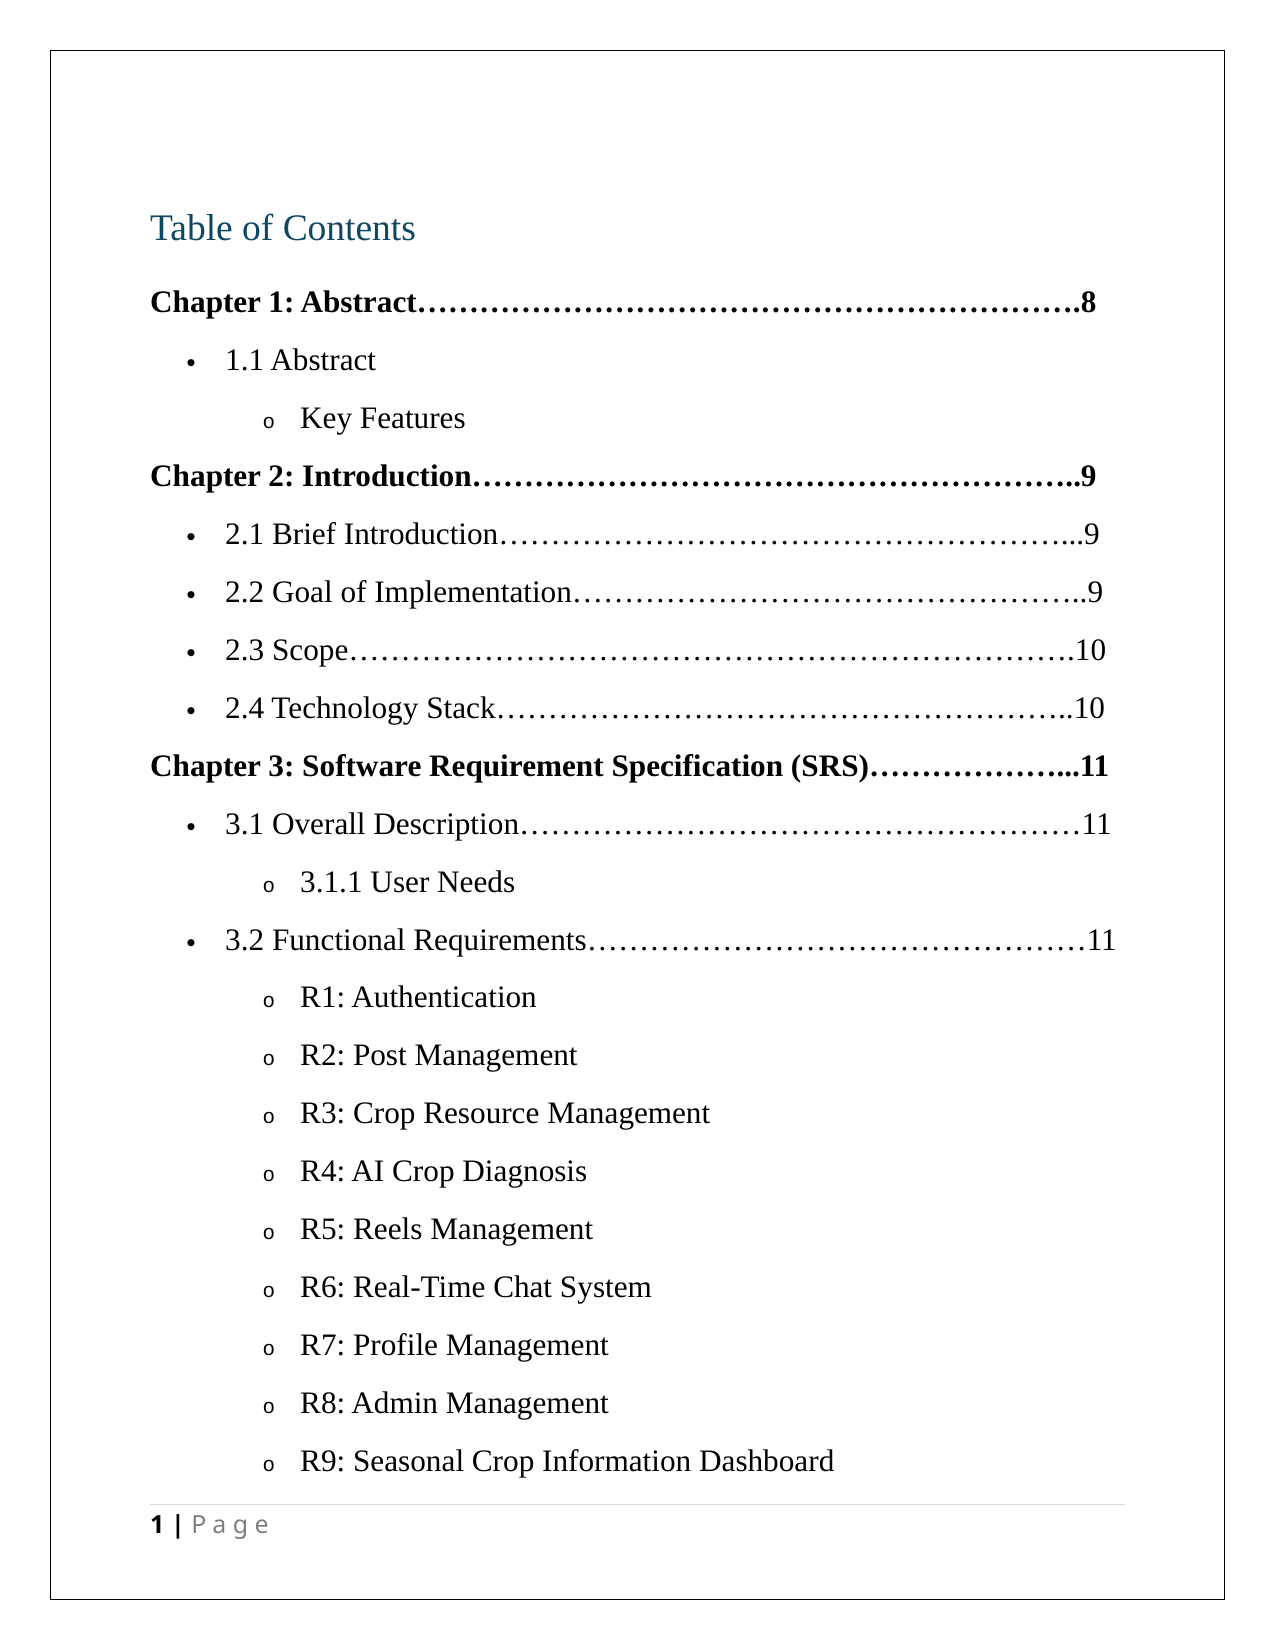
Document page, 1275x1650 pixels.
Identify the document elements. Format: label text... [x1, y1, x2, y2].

list R2: Post Management [262, 1037, 1125, 1072]
list 1.1 Abstract [187, 342, 1125, 377]
text Chapter 2: Introduction…………………………………………………..9 [150, 457, 1125, 493]
list 3.2 Functional Requirements…………………………………………11 [187, 921, 1125, 957]
list R3: Crop Resource Management [262, 1094, 1125, 1130]
text Chapter 1: Abstract……………………………………………………….8 [150, 284, 1125, 319]
list 2.2 Goal of Implementation…………………………………………..9 [187, 573, 1125, 609]
text Chapter 3: Software Requirement Specification (SRS)………………...11 [150, 747, 1125, 783]
list R9: Seasonal Crop Information Dashboard [262, 1442, 1125, 1478]
list R1: Authentication [262, 979, 1125, 1014]
subtitle Table of Contents [150, 206, 1125, 249]
list R6: Real-Time Chat System [262, 1268, 1125, 1304]
list R5: Reels Management [262, 1210, 1125, 1246]
list Key Features [262, 399, 1125, 435]
list 2.1 Brief Introduction………………………………………………...9 [187, 515, 1125, 551]
list 3.1.1 User Needs [262, 863, 1125, 899]
list 3.1 Overall Description………………………………………………11 [187, 805, 1125, 841]
list 2.4 Technology Stack………………………………………………..10 [187, 689, 1125, 725]
list R4: AI Crop Diagnosis [262, 1152, 1125, 1188]
list R7: Profile Management [262, 1326, 1125, 1362]
list 2.3 Scope…………………………………………………………….10 [187, 631, 1125, 667]
list R8: Admin Management [262, 1384, 1125, 1420]
